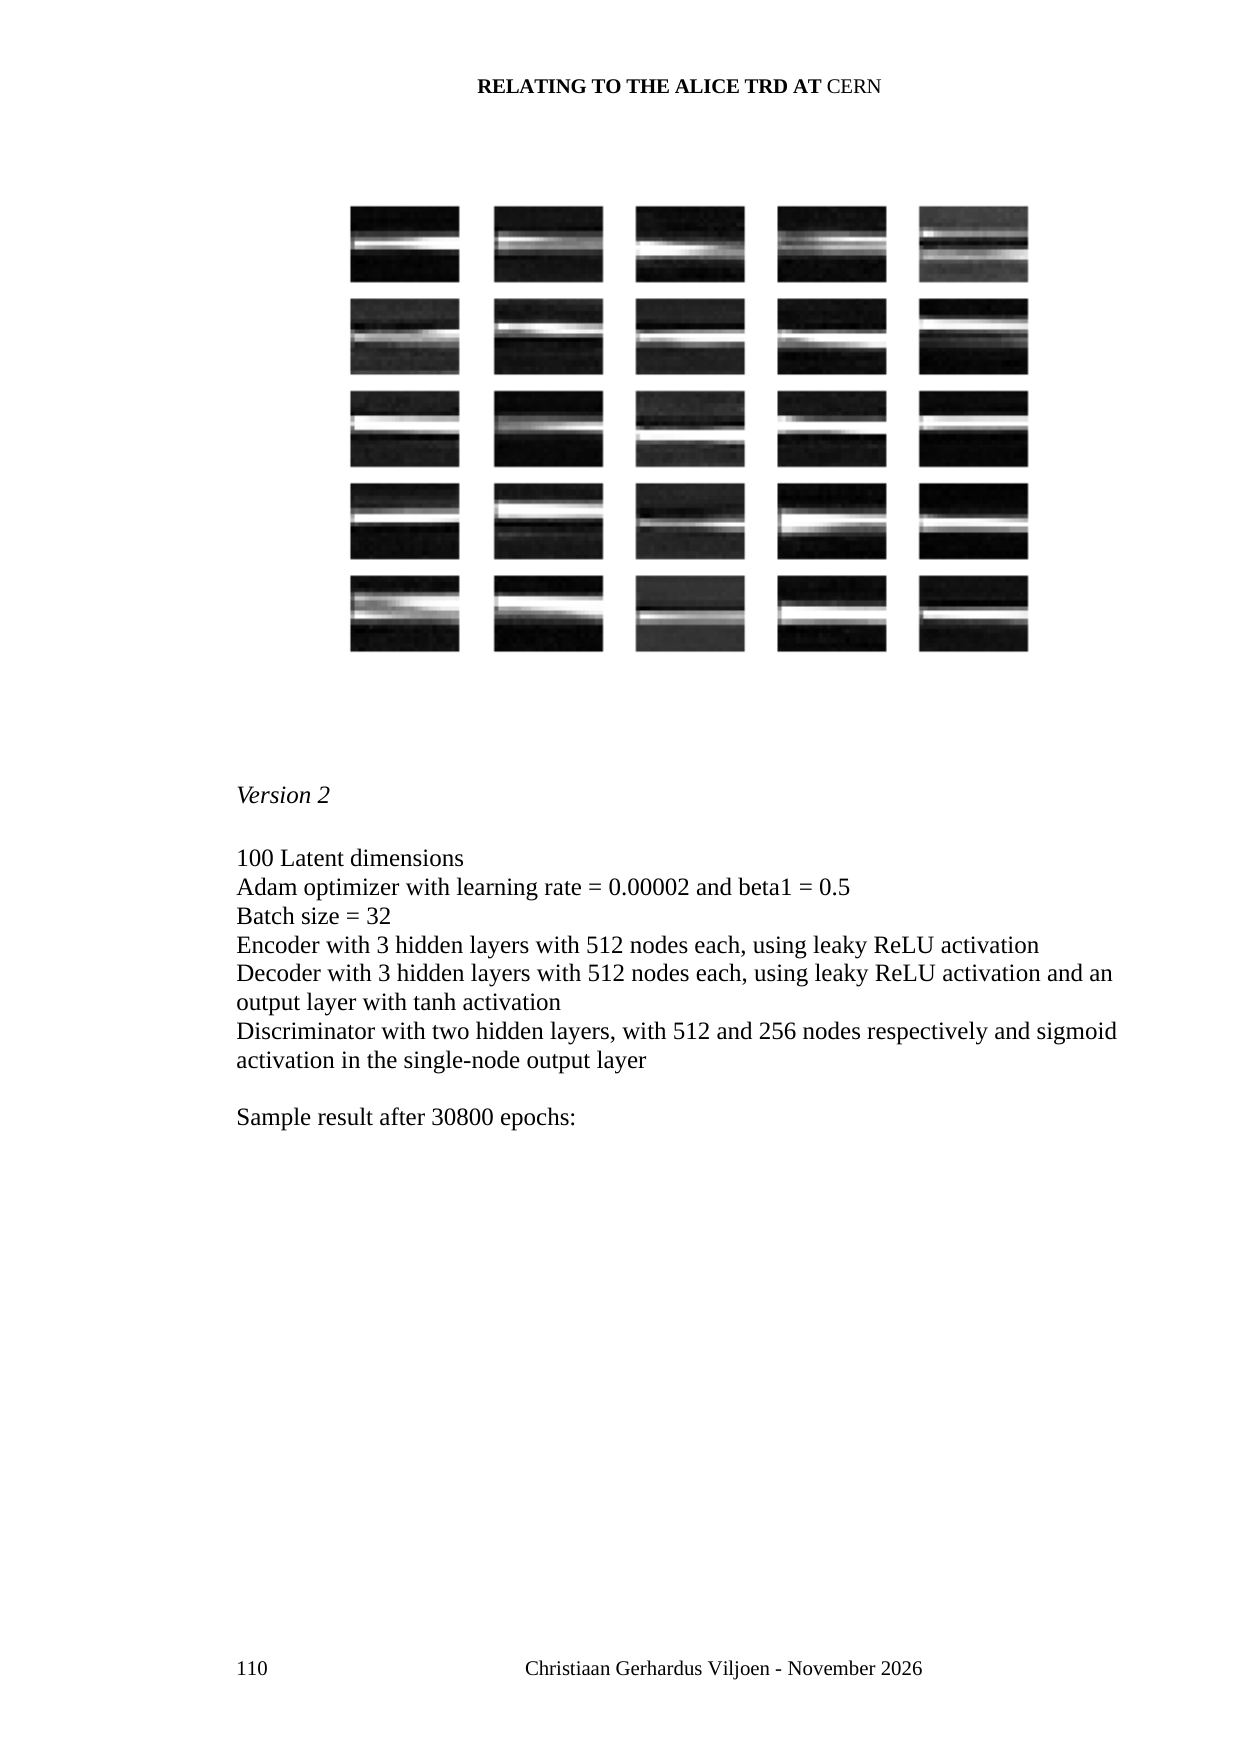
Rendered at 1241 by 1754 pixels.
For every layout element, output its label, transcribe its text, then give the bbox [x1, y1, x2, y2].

text 100 Latent dimensions [236, 843, 1122, 872]
text Sample result after 30800 epochs: [236, 1102, 1122, 1131]
subtitle Version 2 [236, 780, 1122, 808]
text Adam optimizer with learning rate = 0.00002 and beta1 = 0.5 [236, 872, 1122, 901]
text Decoder with 3 hidden layers with 512 nodes each, using leaky ReLU activation and an output layer with tanh activation [236, 958, 1122, 1016]
text Encoder with 3 hidden layers with 512 nodes each, using leaky ReLU activation [236, 930, 1122, 958]
text Batch size = 32 [236, 901, 1122, 930]
picture [236, 135, 1123, 726]
text Discriminator with two hidden layers, with 512 and 256 nodes respectively and sigmoid activation in the single-node output layer [236, 1016, 1122, 1073]
